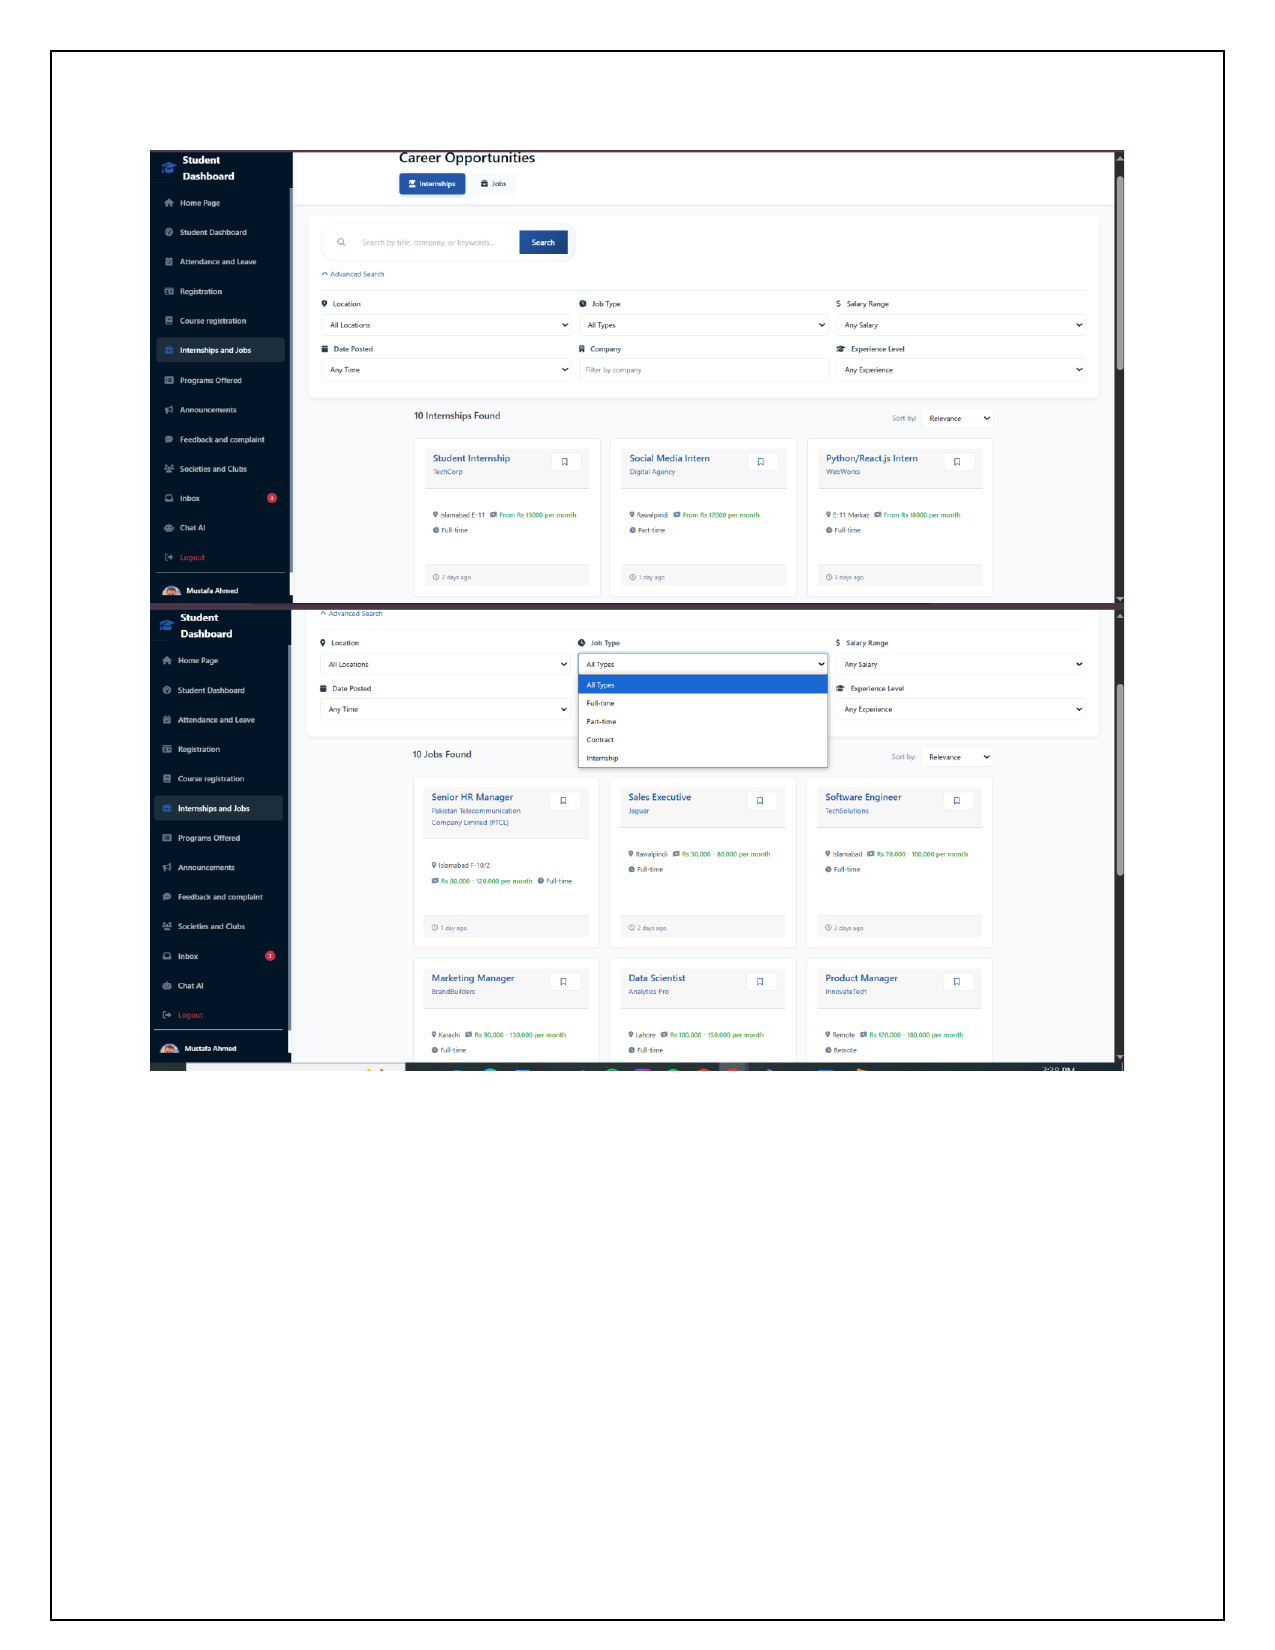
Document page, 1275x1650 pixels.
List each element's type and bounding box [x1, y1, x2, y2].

picture [150, 150, 1125, 1071]
